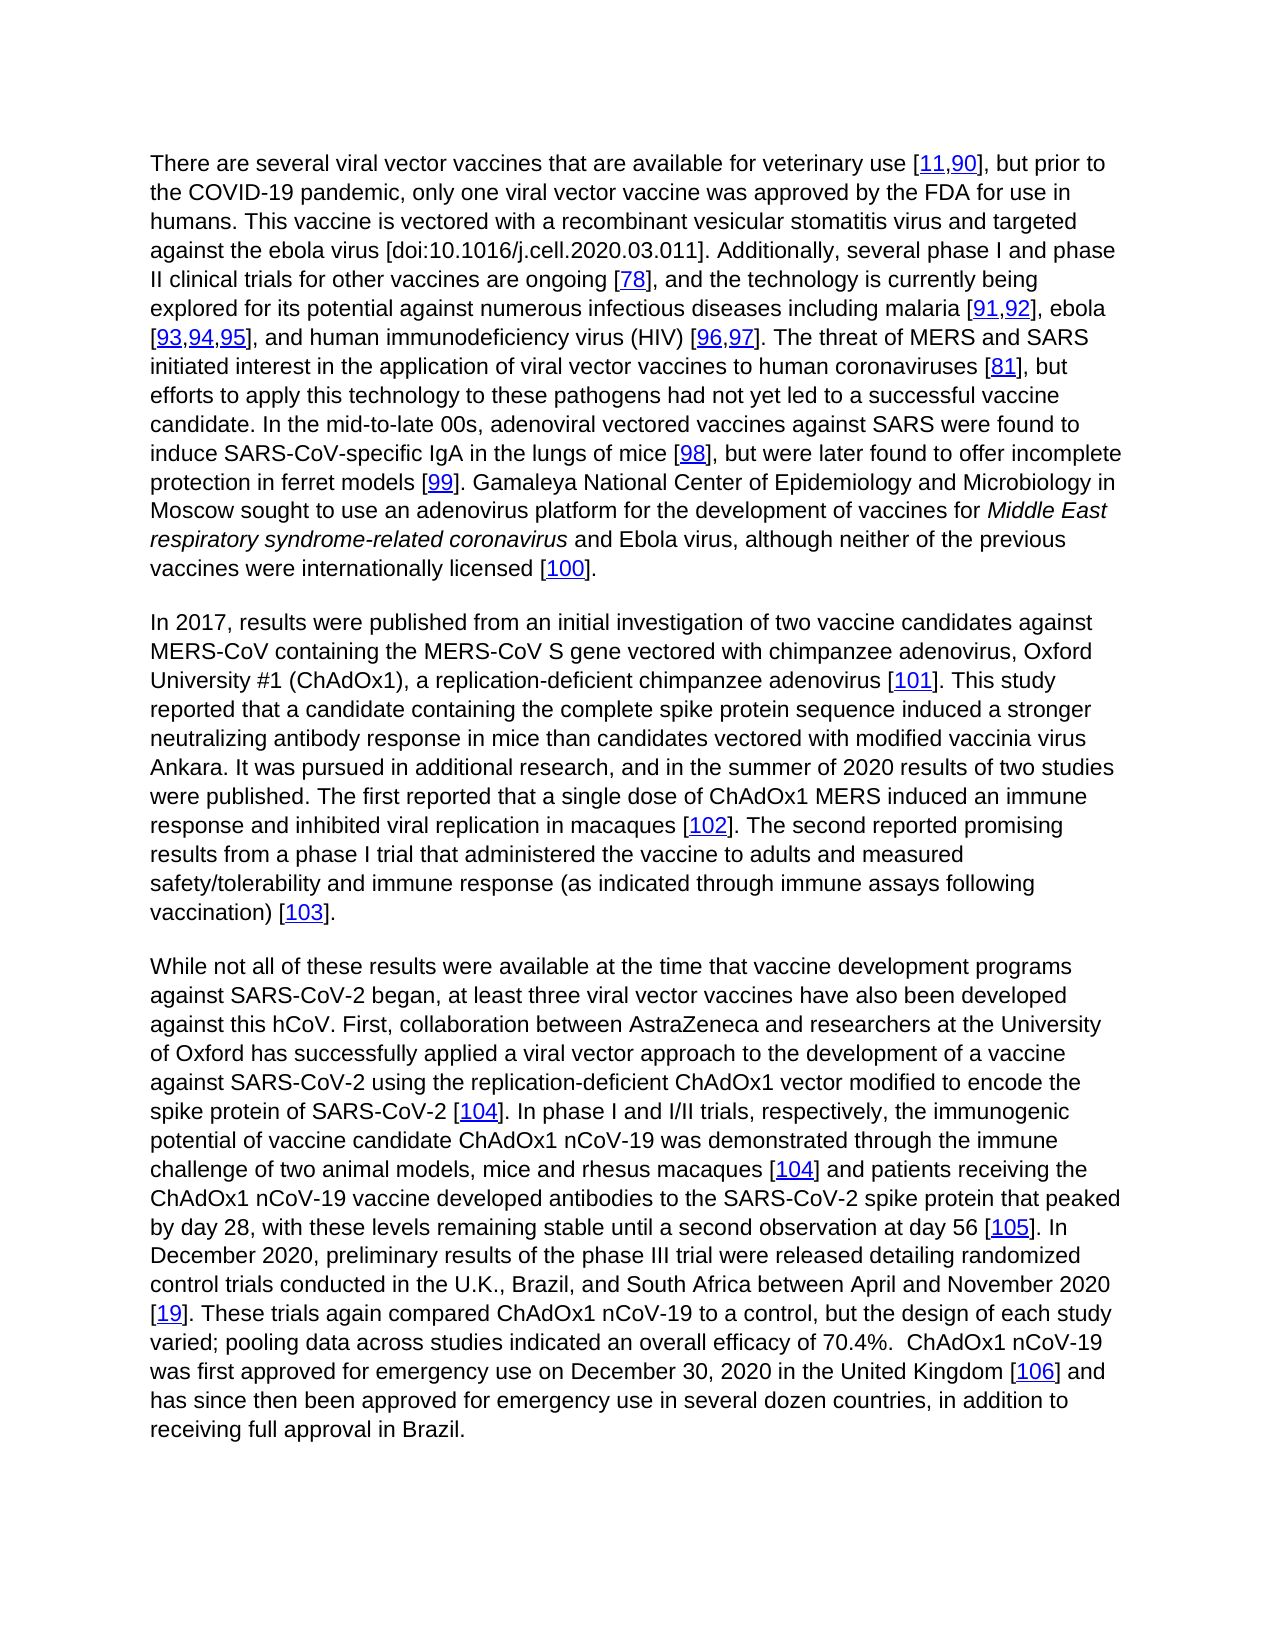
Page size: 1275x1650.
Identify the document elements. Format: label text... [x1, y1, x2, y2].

text While not all of these results were available at the time that vaccine development programs against SARS-CoV-2 began, at least three viral vector vaccines have also been developed against this hCoV. First, collaboration between AstraZeneca and researchers at the University of Oxford has successfully applied a viral vector approach to the development of a vaccine against SARS-CoV-2 using the replication-deficient ChAdOx1 vector modified to encode the spike protein of SARS-CoV-2 [104]. In phase I and I/II trials, respectively, the immunogenic potential of vaccine candidate ChAdOx1 nCoV-19 was demonstrated through the immune challenge of two animal models, mice and rhesus macaques [104] and patients receiving the ChAdOx1 nCoV-19 vaccine developed antibodies to the SARS-CoV-2 spike protein that peaked by day 28, with these levels remaining stable until a second observation at day 56 [105]. In December 2020, preliminary results of the phase III trial were released detailing randomized control trials conducted in the U.K., Brazil, and South Africa between April and November 2020 [19]. These trials again compared ChAdOx1 nCoV-19 to a control, but the design of each study varied; pooling data across studies indicated an overall efficacy of 70.4%. ChAdOx1 nCoV-19 was first approved for emergency use on December 30, 2020 in the United Kingdom [106] and has since then been approved for emergency use in several dozen countries, in addition to receiving full approval in Brazil. [150, 953, 1125, 1443]
text There are several viral vector vaccines that are available for veterinary use [11,90], but prior to the COVID-19 pandemic, only one viral vector vaccine was approved by the FDA for use in humans. This vaccine is vectored with a recombinant vesicular stomatitis virus and targeted against the ebola virus [doi:10.1016/j.cell.2020.03.011]. Additionally, several phase I and phase II clinical trials for other vaccines are ongoing [78], and the technology is currently being explored for its potential against numerous infectious diseases including malaria [91,92], ebola [93,94,95], and human immunodeficiency virus (HIV) [96,97]. The threat of MERS and SARS initiated interest in the application of viral vector vaccines to human coronaviruses [81], but efforts to apply this technology to these pathogens had not yet led to a successful vaccine candidate. In the mid-to-late 00s, adenoviral vectored vaccines against SARS were found to induce SARS-CoV-specific IgA in the lungs of mice [98], but were later found to offer incomplete protection in ferret models [99]. Gamaleya National Center of Epidemiology and Microbiology in Moscow sought to use an adenovirus platform for the development of vaccines for Middle East respiratory syndrome-related coronavirus and Ebola virus, although neither of the previous vaccines were internationally licensed [100]. [150, 150, 1125, 582]
text In 2017, results were published from an initial investigation of two vaccine candidates against MERS-CoV containing the MERS-CoV S gene vectored with chimpanzee adenovirus, Oxford University #1 (ChAdOx1), a replication-deficient chimpanzee adenovirus [101]. This study reported that a candidate containing the complete spike protein sequence induced a stronger neutralizing antibody response in mice than candidates vectored with modified vaccinia virus Ankara. It was pursued in additional research, and in the summer of 2020 results of two studies were published. The first reported that a single dose of ChAdOx1 MERS induced an immune response and inhibited viral replication in macaques [102]. The second reported promising results from a phase I trial that administered the vaccine to adults and measured safety/tolerability and immune response (as indicated through immune assays following vaccination) [103]. [150, 609, 1125, 925]
